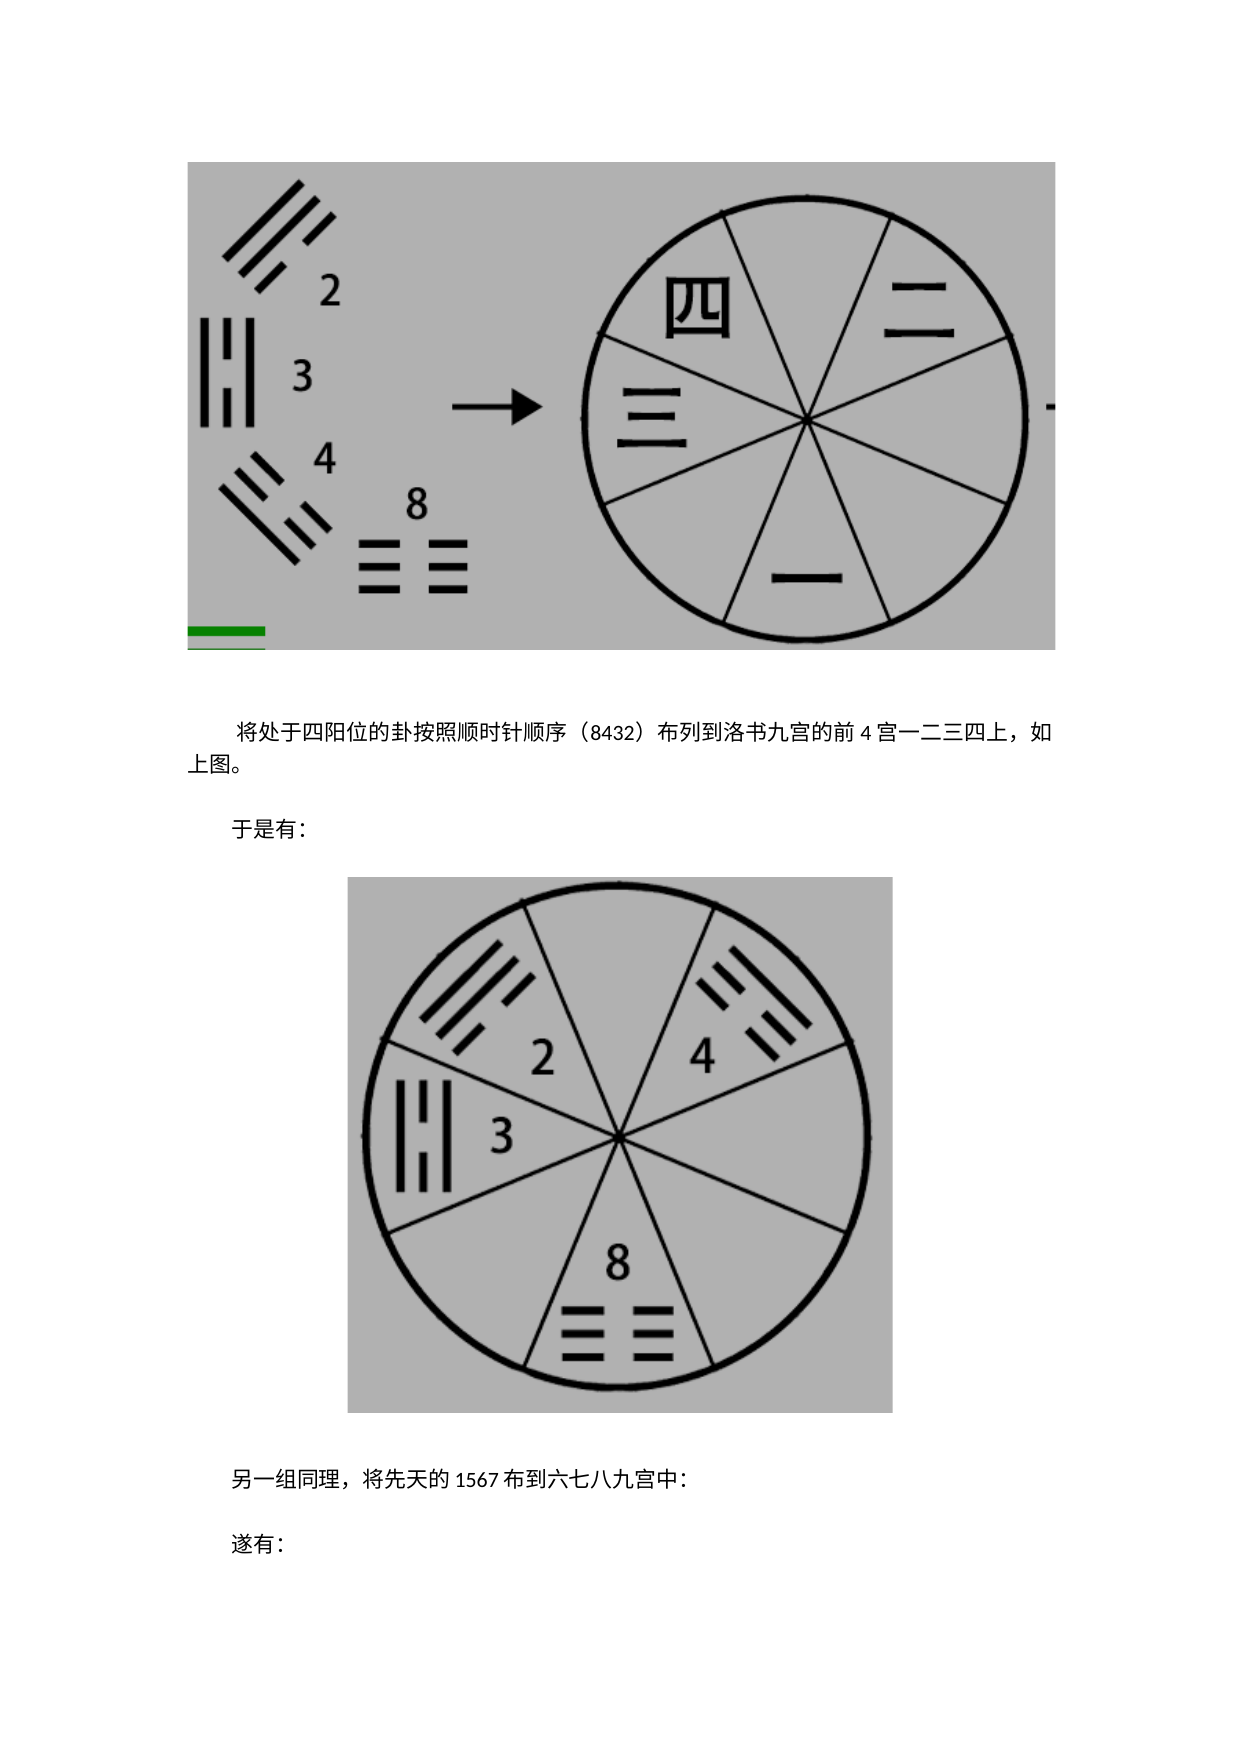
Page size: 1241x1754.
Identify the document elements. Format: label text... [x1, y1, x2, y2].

picture [187, 162, 1056, 650]
text 另一组同理，将先天的1567布到六七八九宫中： [187, 1462, 1053, 1494]
text 于是有： [187, 812, 1053, 844]
picture [347, 877, 893, 1413]
text 将处于四阳位的卦按照顺时针顺序（8432）布列到洛书九宫的前4宫一二三四上，如上图。 [187, 714, 1053, 779]
text 遂有： [187, 1527, 1053, 1559]
